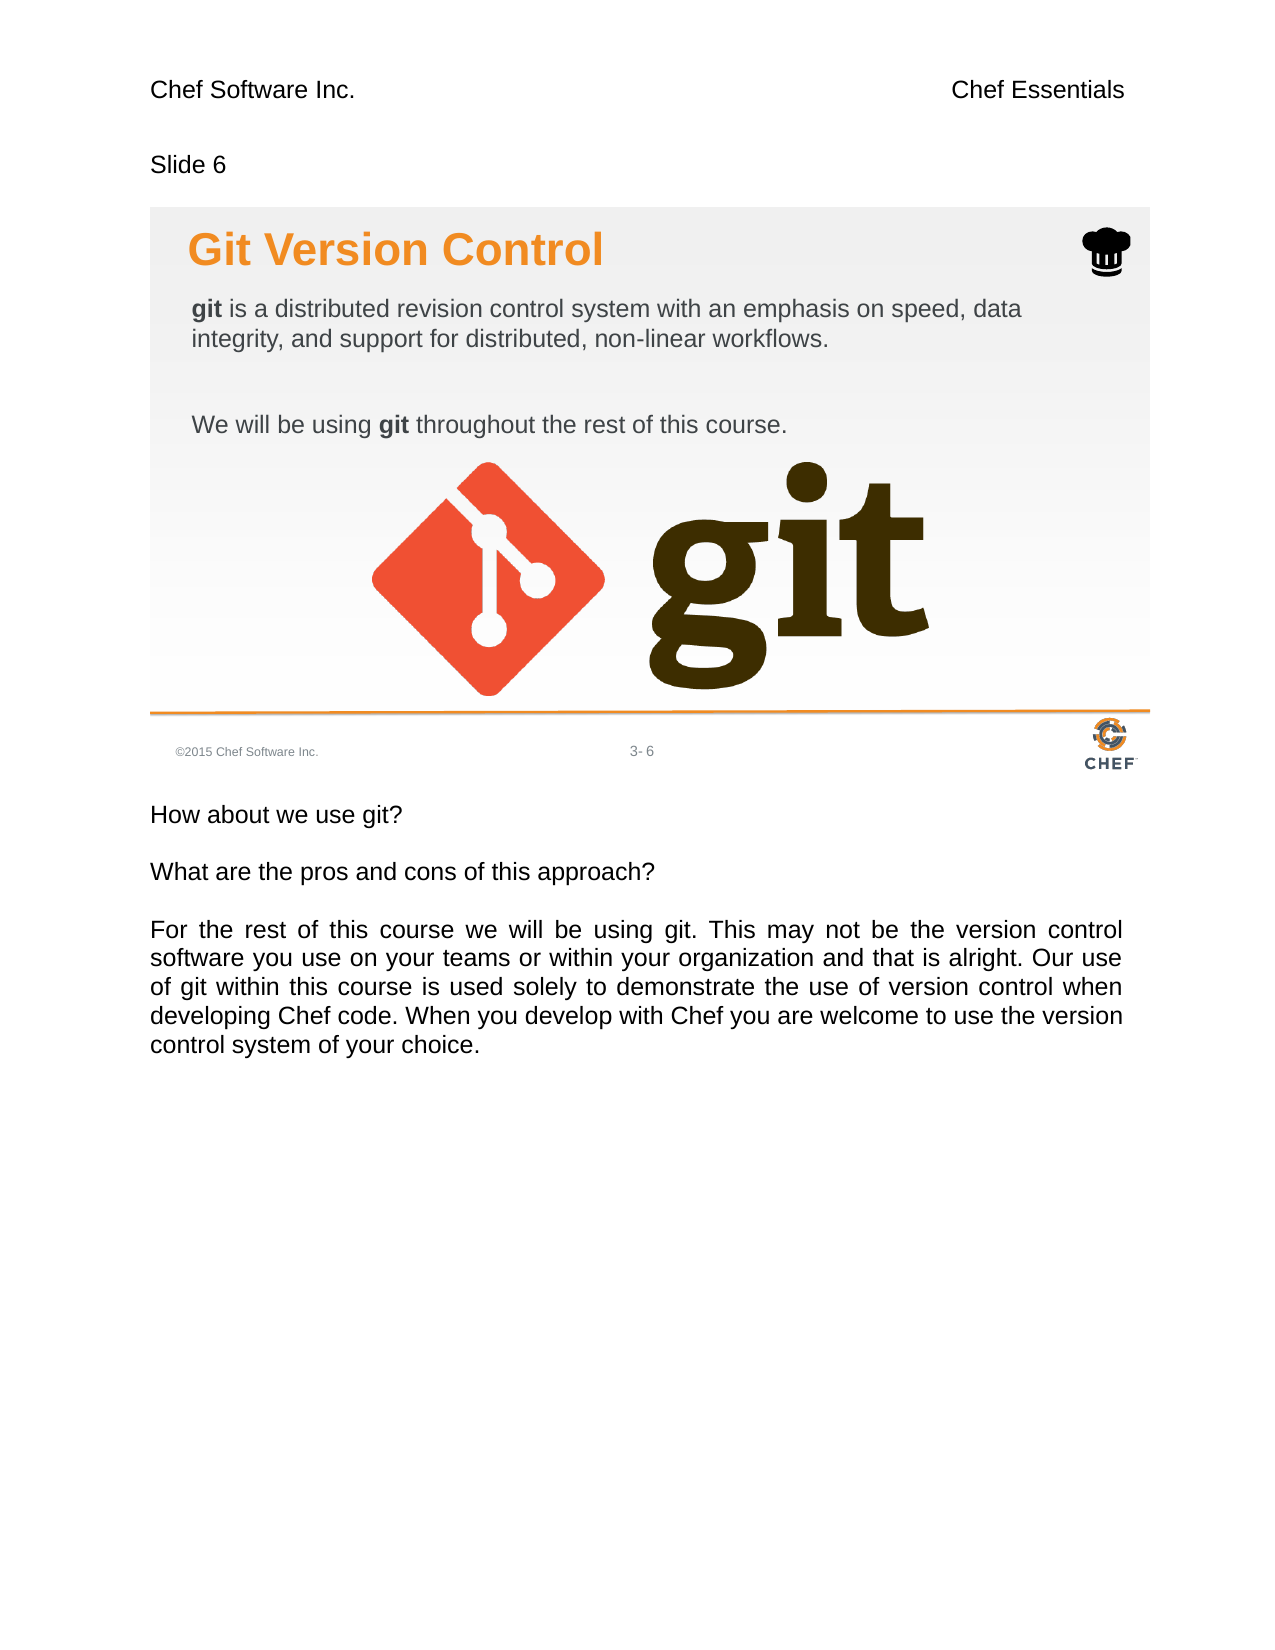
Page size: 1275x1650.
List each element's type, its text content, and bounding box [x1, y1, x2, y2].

text What are the pros and cons of this approach? [150, 857, 1125, 886]
text How about we use git? [150, 799, 1125, 828]
text For the rest of this course we will be using git. This may not be the version control software you use on your teams or within your organization and that is alright. Our use of git within this course is used solely to demonstrate the use of version control when developing Chef code. When you develop with Chef you are welcome to use the version control system of your choice. [150, 914, 1125, 1058]
text Slide 6 [150, 150, 1125, 179]
